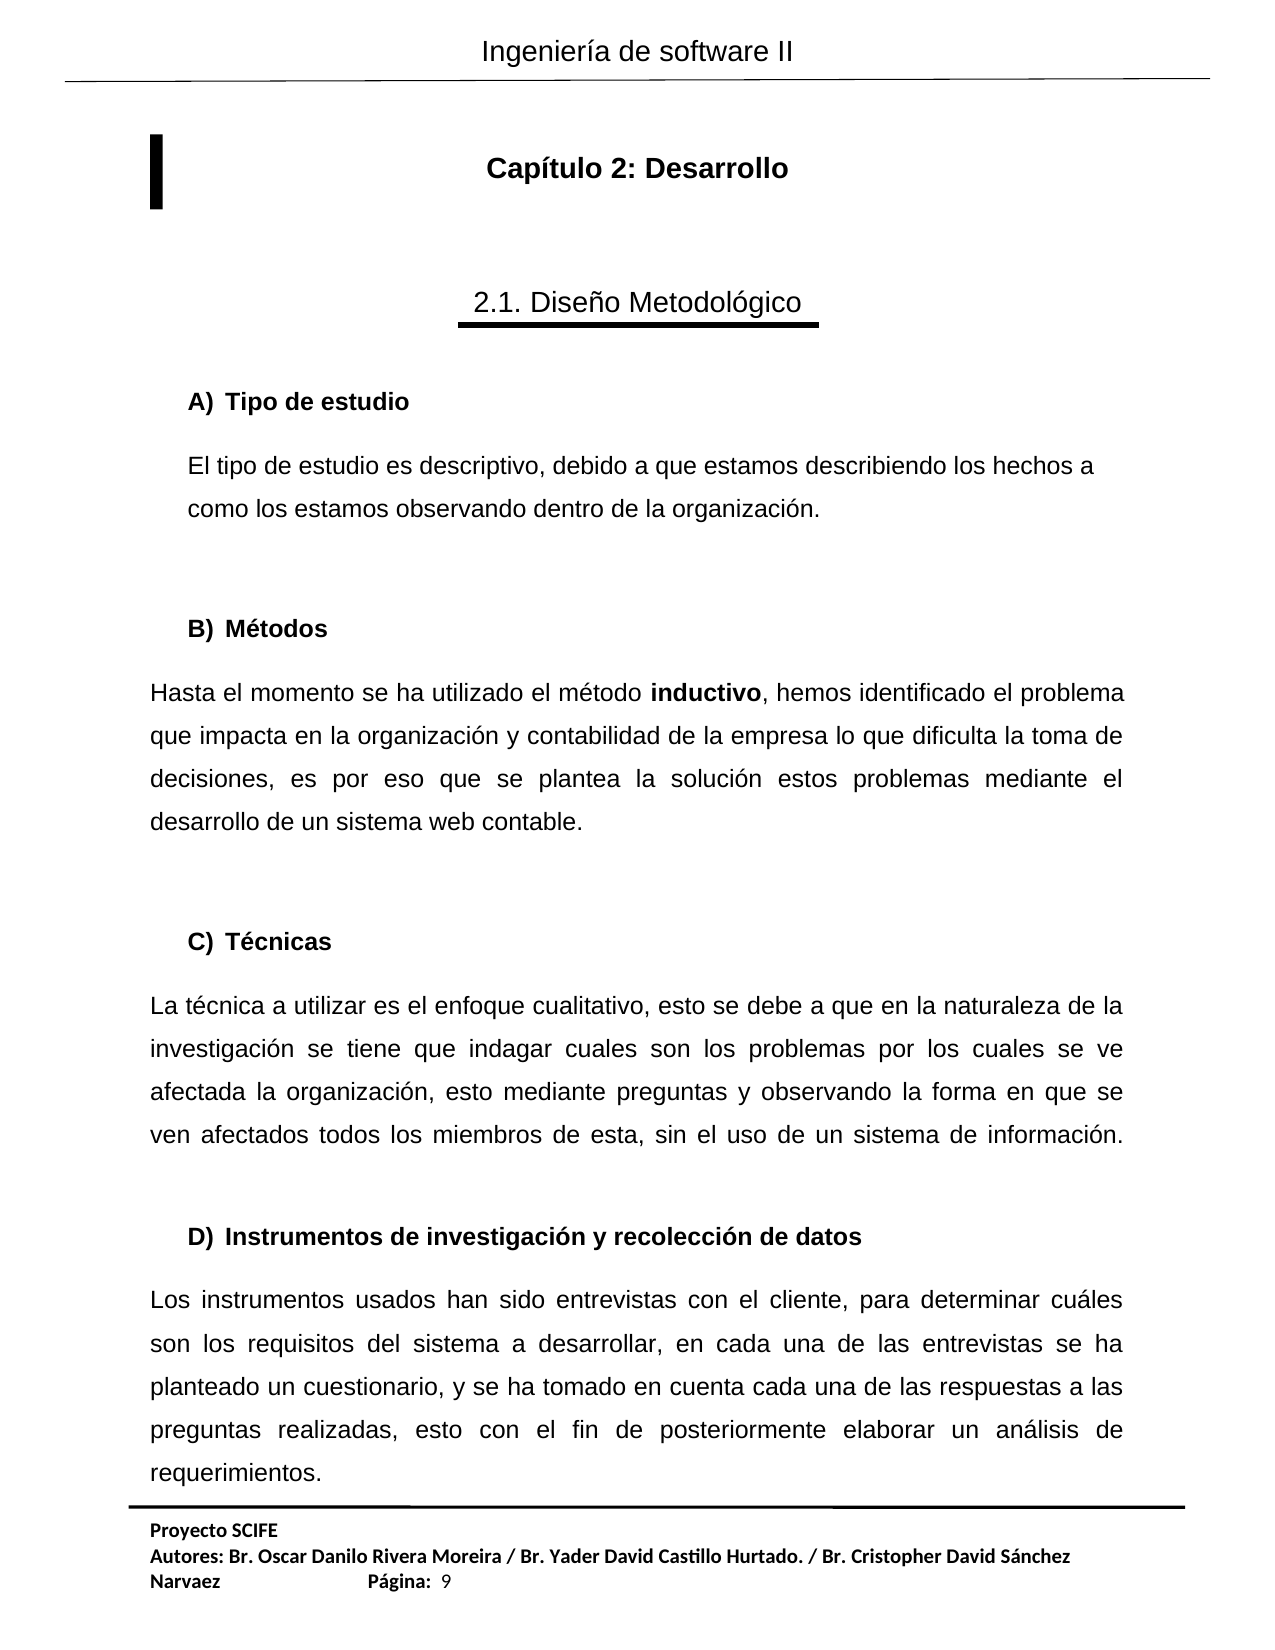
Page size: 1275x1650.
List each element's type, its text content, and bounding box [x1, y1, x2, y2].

list Instrumentos de investigación y recolección de datos [187, 1222, 1125, 1250]
text La técnica a utilizar es el enfoque cualitativo, esto se debe a que en la naturaleza de la investigación se tiene que indagar cuales son los problemas por los cuales se ve afectada la organización, esto mediante preguntas y observando la forma en que se ven afectados todos los miembros de esta, sin el uso de un sistema de información. [150, 991, 1125, 1191]
text Hasta el momento se ha utilizado el método inductivo, hemos identificado el problema que impacta en la organización y contabilidad de la empresa lo que dificulta la toma de decisiones, es por eso que se plantea la solución estos problemas mediante el desarrollo de un sistema web contable. [150, 678, 1125, 836]
list Tipo de estudio [187, 387, 1125, 416]
list Técnicas [187, 927, 1125, 956]
text Los instrumentos usados han sido entrevistas con el cliente, para determinar cuáles son los requisitos del sistema a desarrollar, en cada una de las entrevistas se ha planteado un cuestionario, y se ha tomado en cuenta cada una de las respuestas a las preguntas realizadas, esto con el fin de posteriormente elaborar un análisis de requerimientos. [150, 1286, 1125, 1487]
subtitle 2.1. Diseño Metodológico [150, 285, 1125, 319]
text El tipo de estudio es descriptivo, debido a que estamos describiendo los hechos a como los estamos observando dentro de la organización. [187, 451, 1125, 523]
subtitle Capítulo 2: Desarrollo [163, 151, 1125, 185]
list Métodos [187, 614, 1125, 643]
